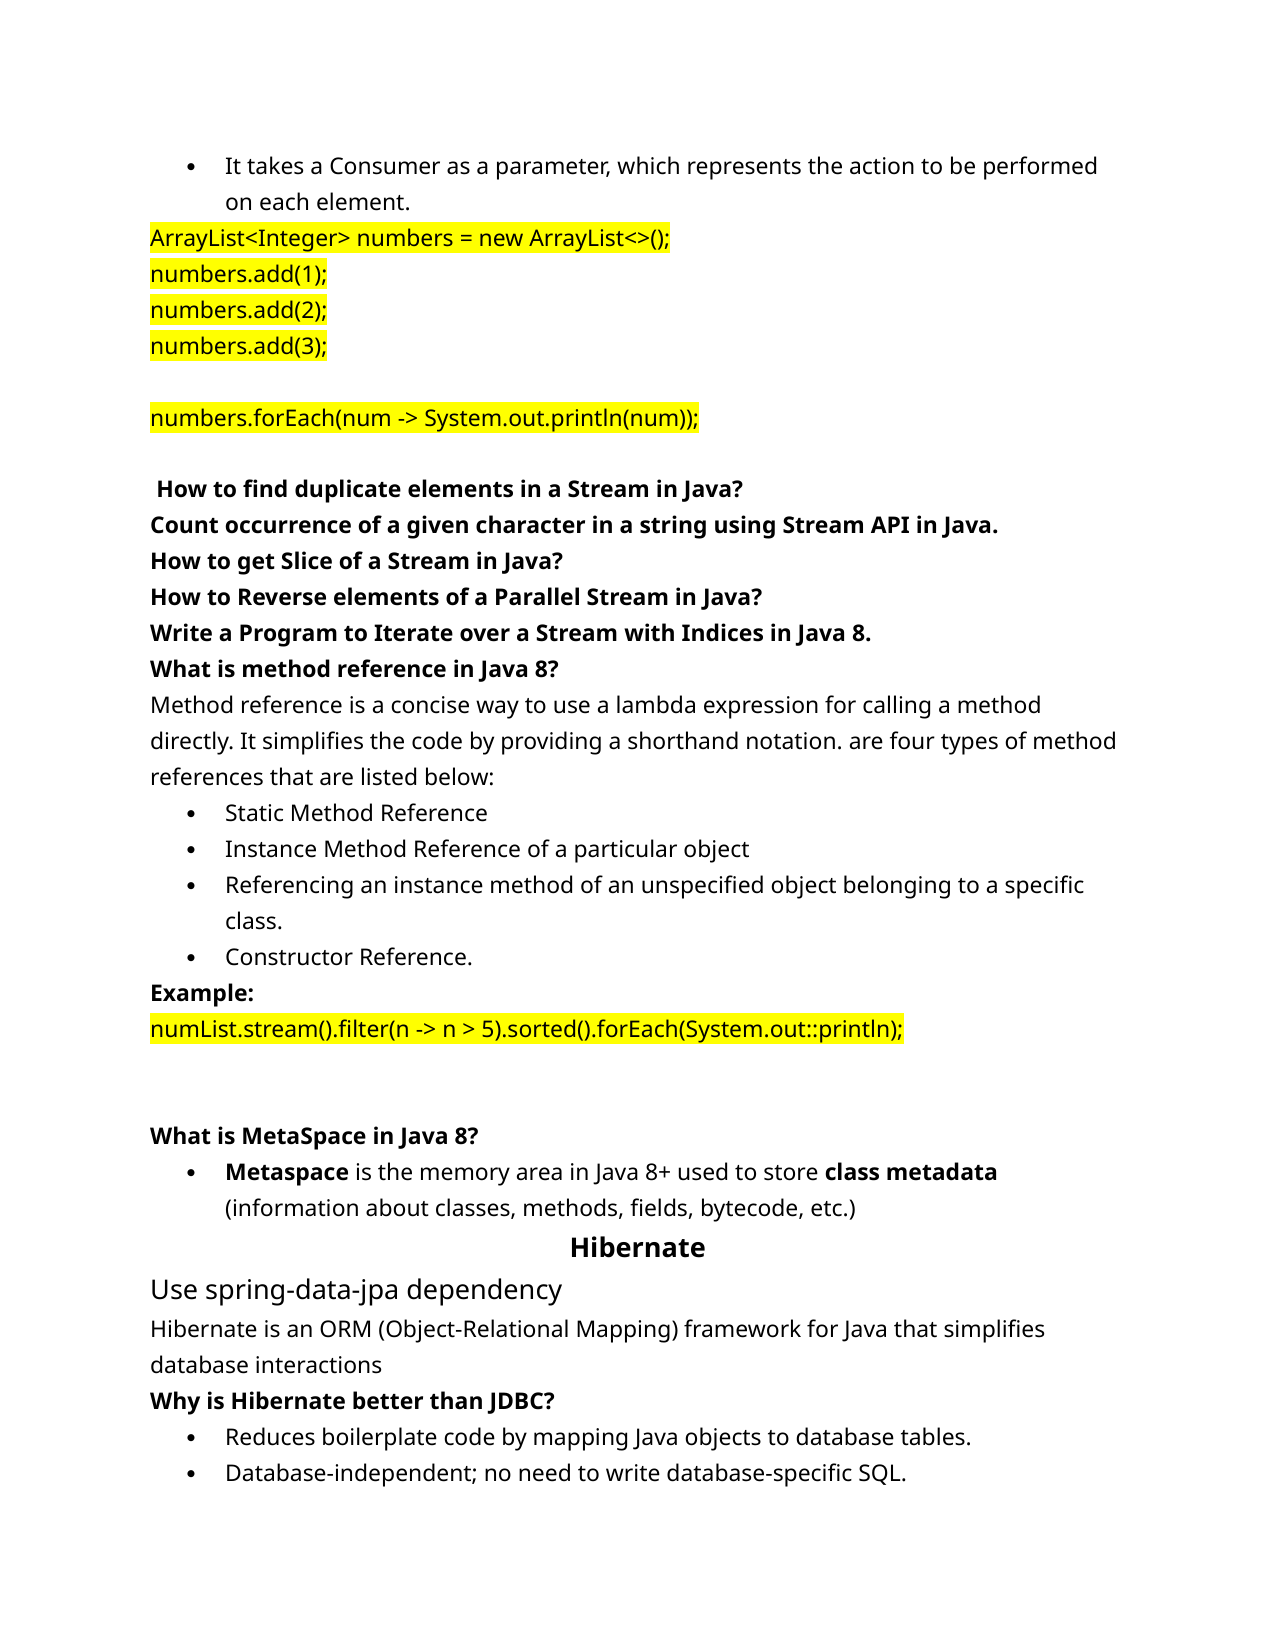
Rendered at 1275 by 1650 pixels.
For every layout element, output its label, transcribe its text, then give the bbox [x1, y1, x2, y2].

list Reduces boilerplate code by mapping Java objects to database tables. [187, 1421, 1125, 1452]
text How to find duplicate elements in a Stream in Java? [150, 473, 1125, 505]
list It takes a Consumer as a parameter, which represents the action to be performed on each element. [187, 150, 1125, 217]
text Count occurrence of a given character in a string using Stream API in Java. [150, 509, 1125, 541]
list Metaspace is the memory area in Java 8+ used to store class metadata (information about classes, methods, fields, bytecode, etc.) [187, 1156, 1125, 1223]
text What is method reference in Java 8? [150, 653, 1125, 684]
text How to Reverse elements of a Parallel Stream in Java? [150, 581, 1125, 612]
text Method reference is a concise way to use a lambda expression for calling a method directly. It simplifies the code by providing a shorthand notation. are four types of method references that are listed below: [150, 689, 1125, 792]
list Database-independent; no need to write database-specific SQL. [187, 1457, 1125, 1488]
text numList.stream().filter(n -> n > 5).sorted().forEach(System.out::println); [150, 1012, 1125, 1044]
text How to get Slice of a Stream in Java? [150, 545, 1125, 577]
text What is MetaSpace in Java 8? [150, 1120, 1125, 1152]
text ArrayList<Integer> numbers = new ArrayList<>(); numbers.add(1); numbers.add(2); numbers.add(3); numbers.forEach(num -> System.out.println(num)); [150, 222, 1125, 469]
text Use spring-data-jpa dependency [150, 1271, 1125, 1307]
text Hibernate [150, 1228, 1125, 1265]
list Referencing an instance method of an unspecified object belonging to a specific class. [187, 869, 1125, 936]
list Instance Method Reference of a particular object [187, 833, 1125, 864]
list Constructor Reference. [187, 941, 1125, 972]
list Static Method Reference [187, 797, 1125, 828]
text Example: [150, 977, 1125, 1008]
text Hibernate is an ORM (Object-Relational Mapping) framework for Java that simplifies database interactions [150, 1313, 1125, 1380]
text Why is Hibernate better than JDBC? [150, 1385, 1125, 1416]
text Write a Program to Iterate over a Stream with Indices in Java 8. [150, 617, 1125, 648]
